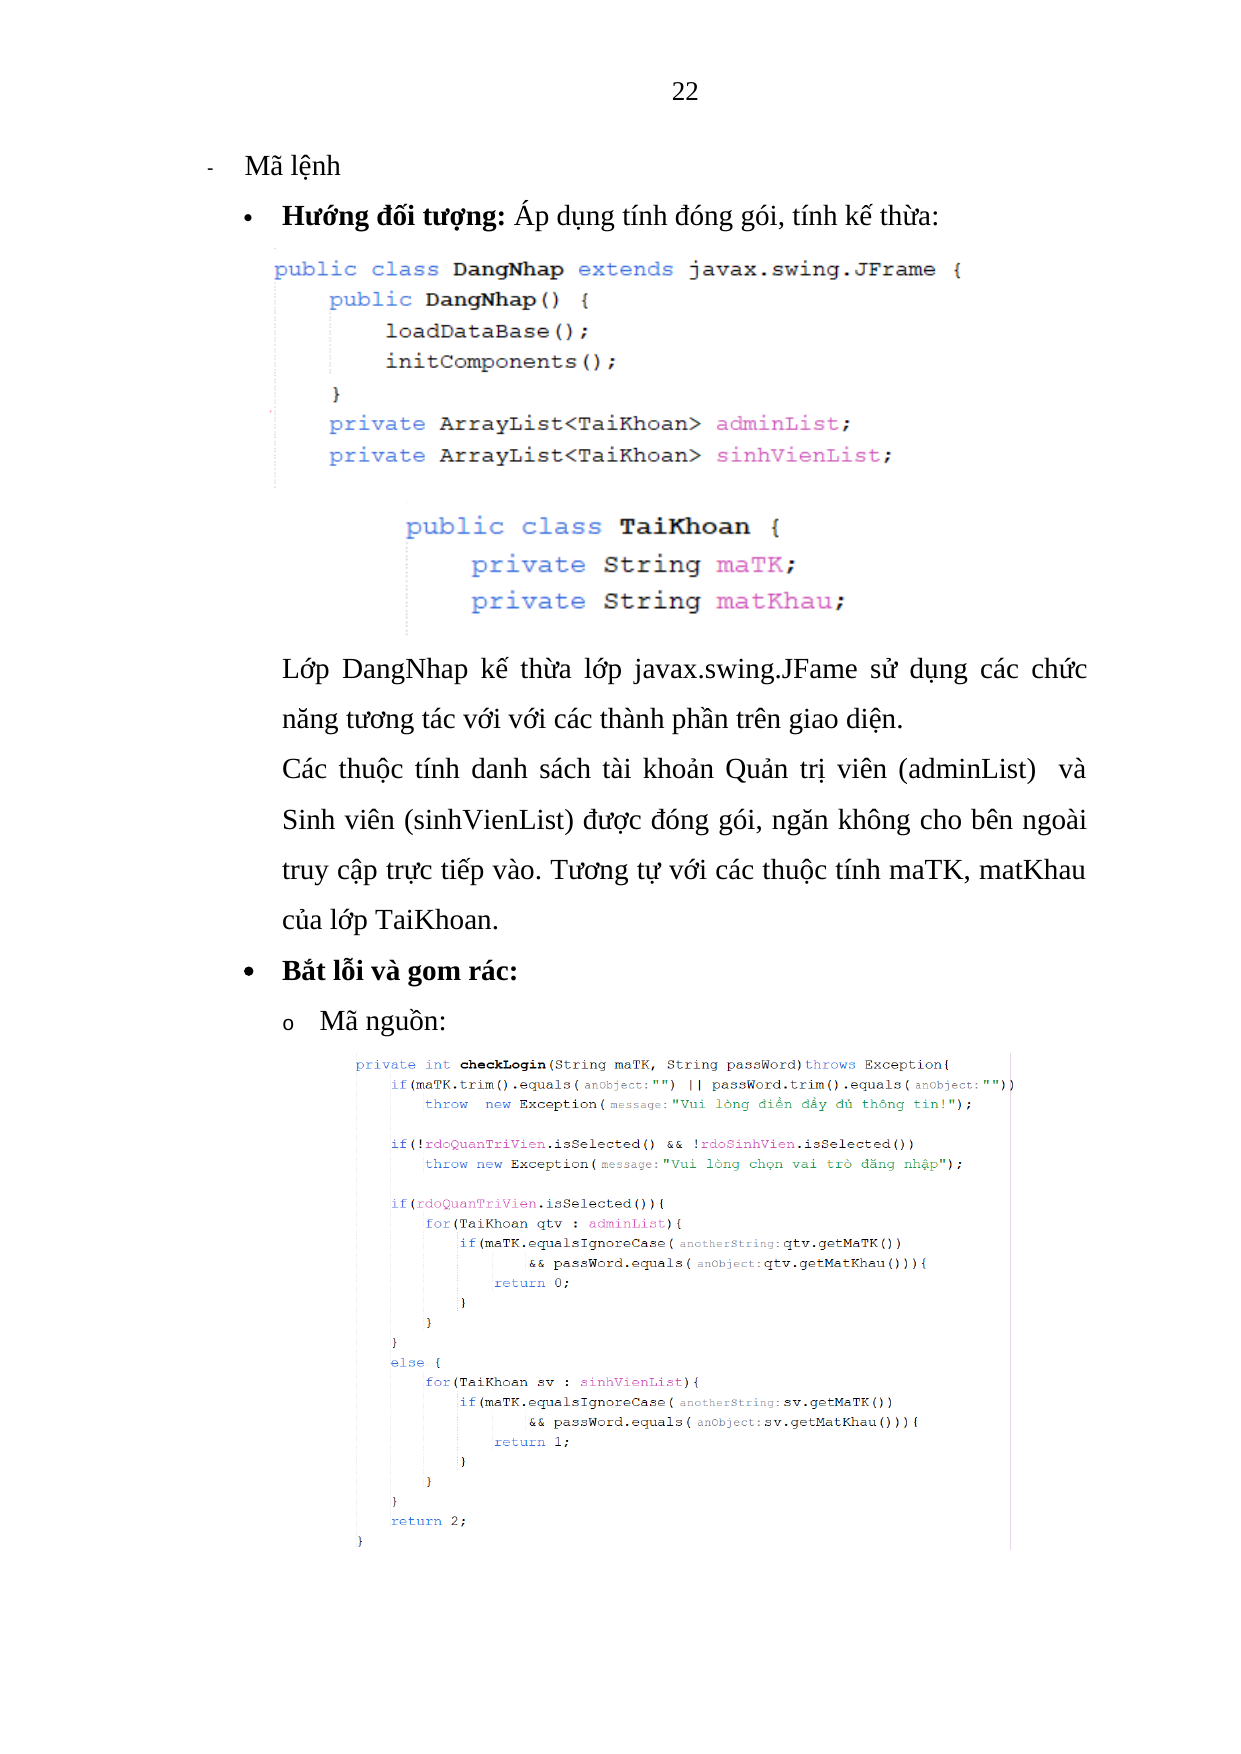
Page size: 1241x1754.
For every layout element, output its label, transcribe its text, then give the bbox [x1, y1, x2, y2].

list Mã nguồn: [282, 1003, 1088, 1037]
text Lớp DangNhap kế thừa lớp javax.swing.JFame sử dụng các chức năng tương tác với với các thành phần trên giao diện. [282, 651, 1088, 735]
picture [347, 1053, 1022, 1550]
picture [269, 248, 1025, 488]
list Mã lệnh [207, 148, 1088, 181]
picture [385, 502, 910, 637]
list Hướng đối tượng: Áp dụng tính đóng gói, tính kế thừa: [244, 198, 1088, 232]
list Bắt lỗi và gom rác: [244, 953, 1088, 986]
text Các thuộc tính danh sách tài khoản Quản trị viên (adminList) và Sinh viên (sinhVienList) được đóng gói, ngăn không cho bên ngoài truy cập trực tiếp vào. Tương tự với các thuộc tính maTK, matKhau của lớp TaiKhoan. [282, 751, 1088, 936]
